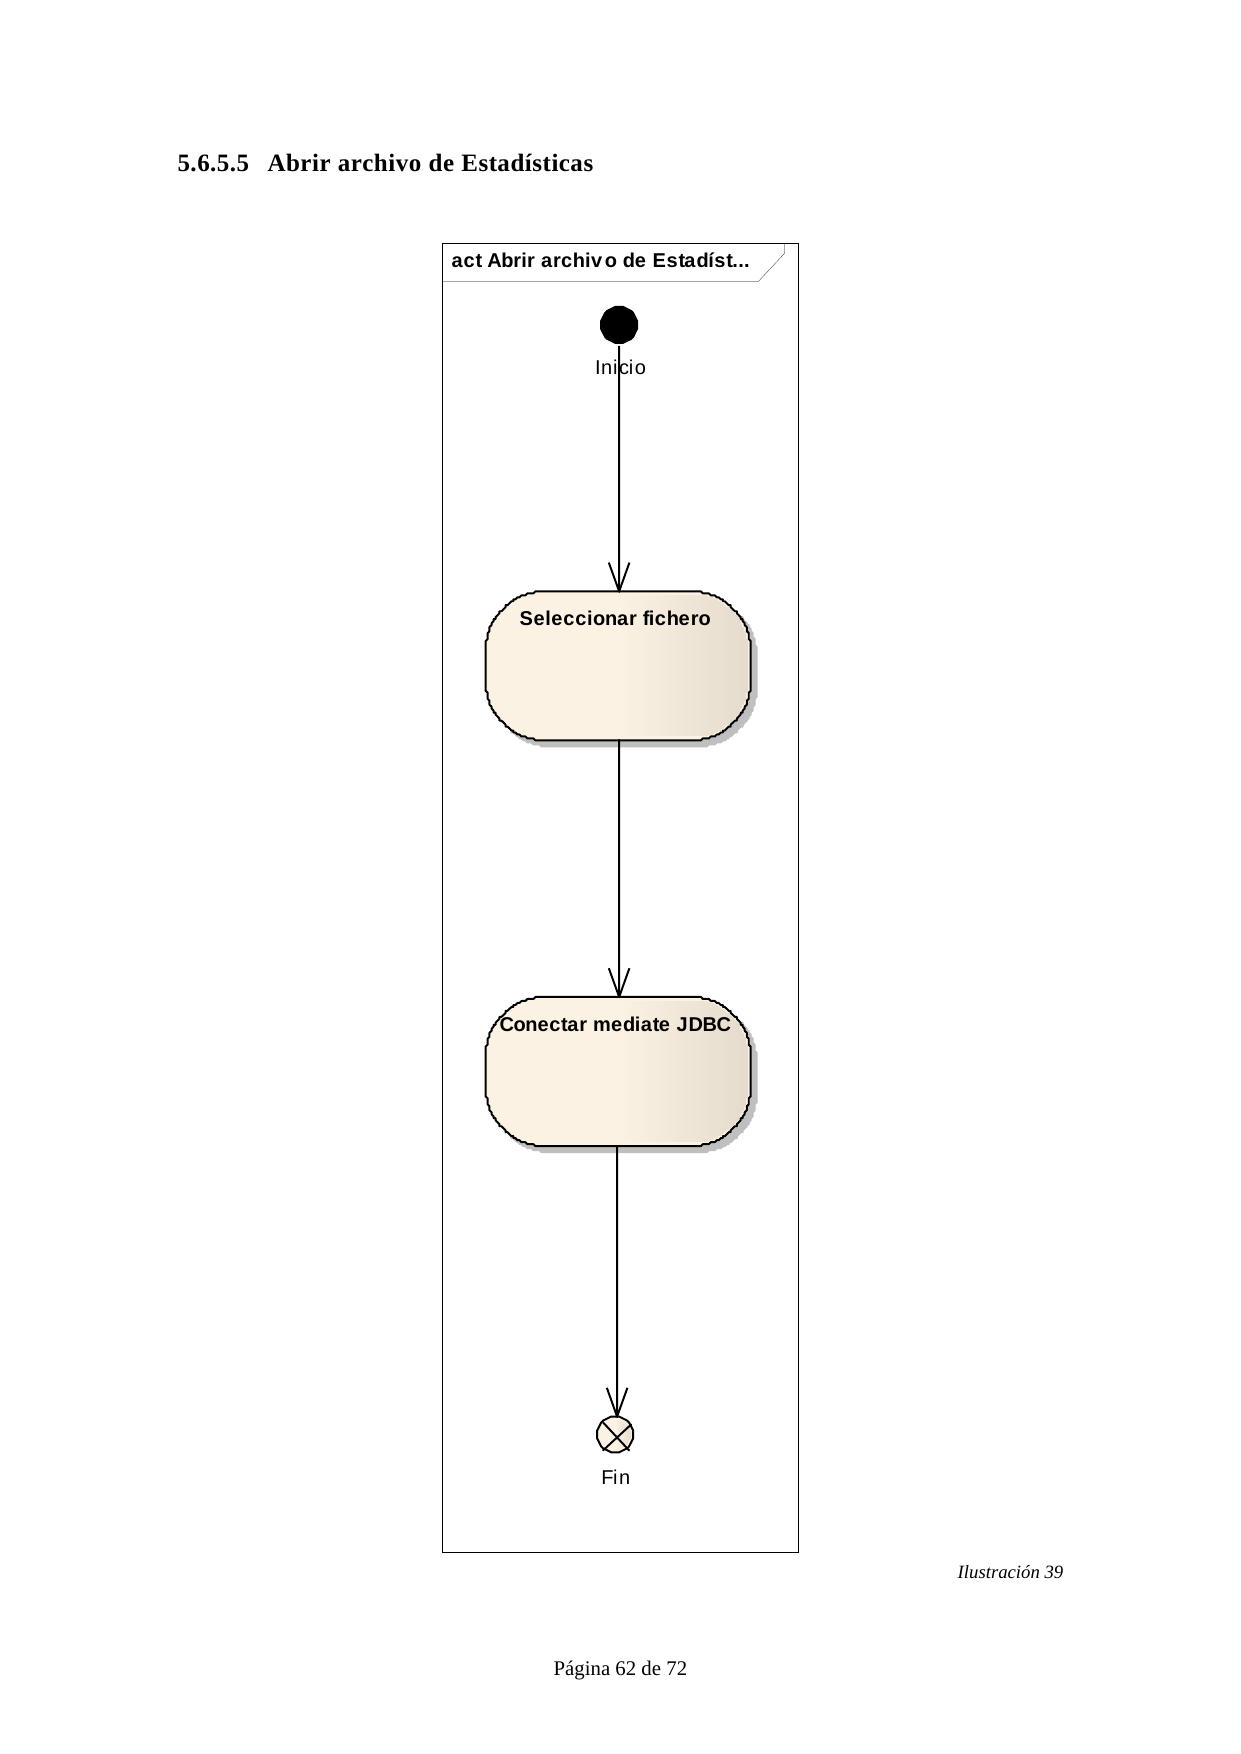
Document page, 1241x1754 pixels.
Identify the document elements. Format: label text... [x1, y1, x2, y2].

subtitle Abrir archivo de Estadísticas [177, 148, 1063, 176]
